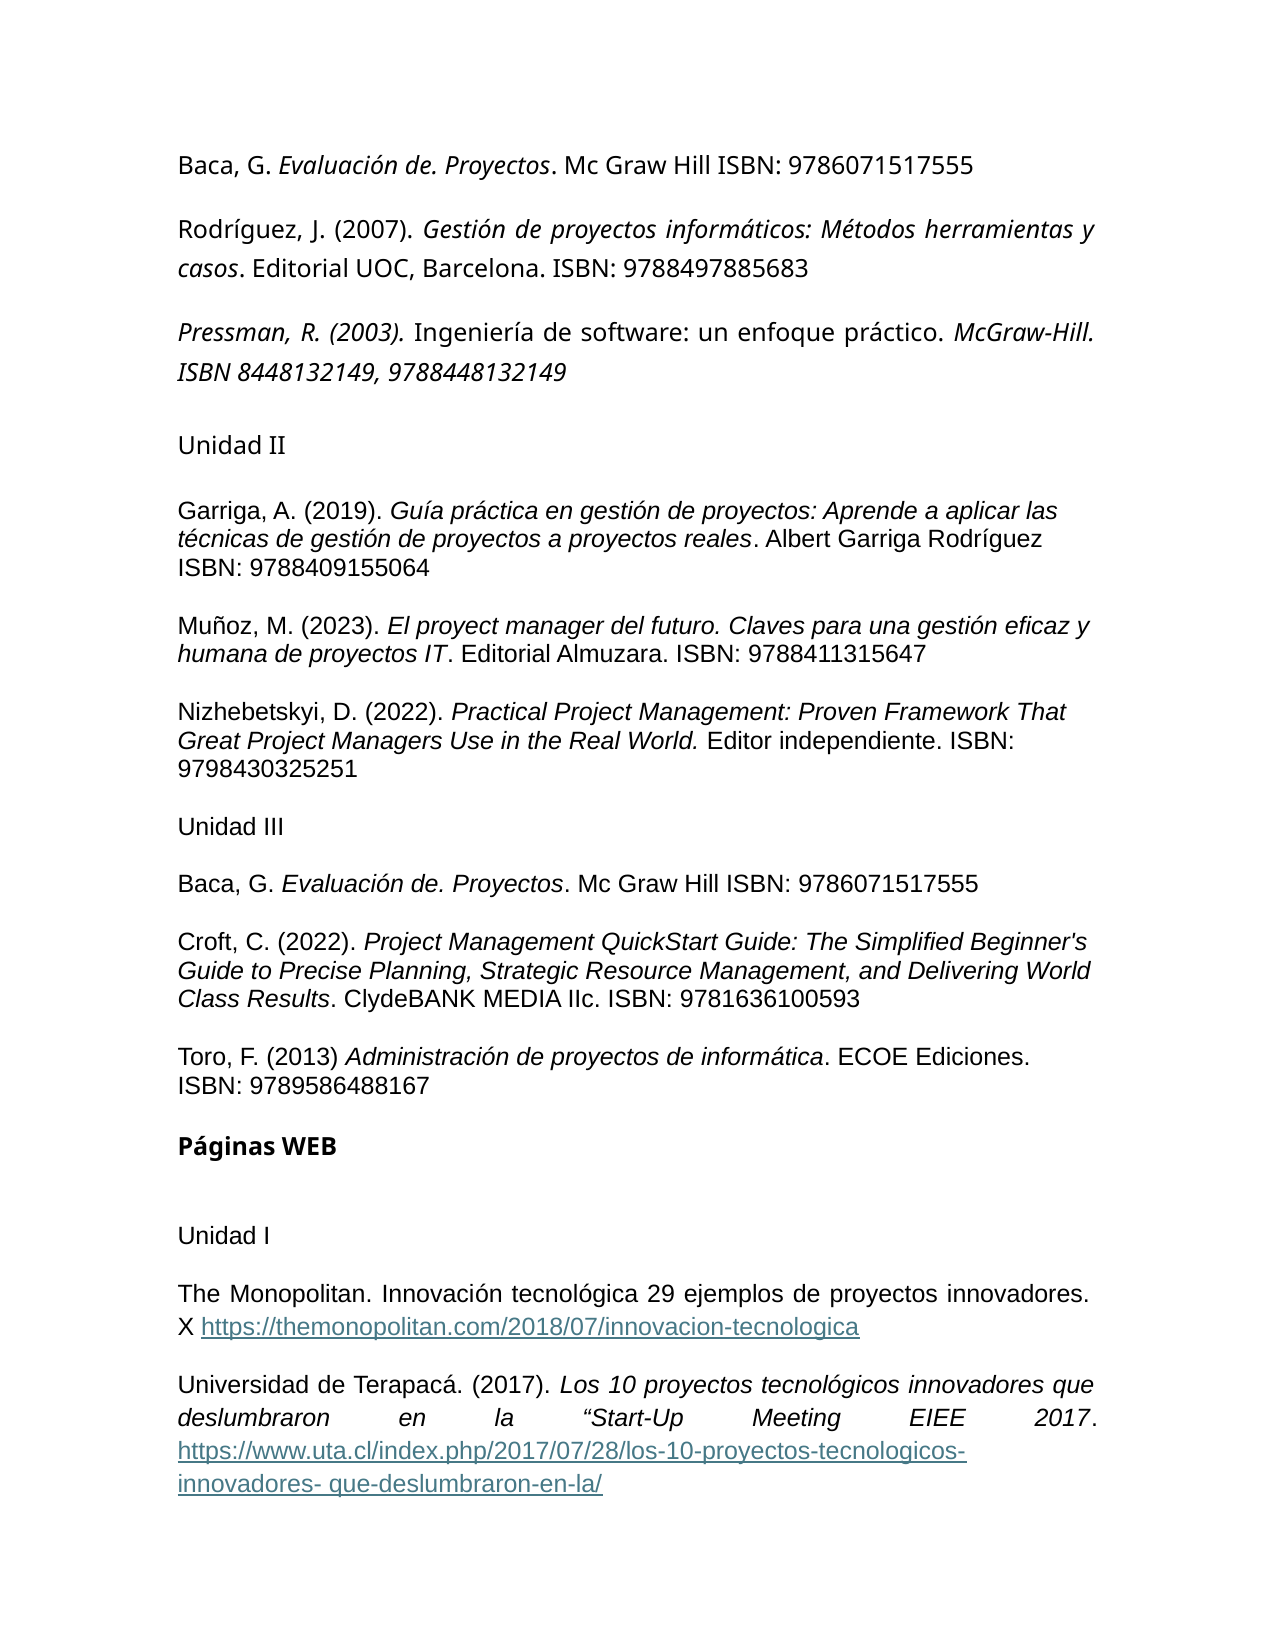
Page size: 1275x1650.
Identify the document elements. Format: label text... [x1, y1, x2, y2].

text Baca, G. Evaluación de. Proyectos. Mc Graw Hill ISBN: 9786071517555 [177, 148, 1098, 182]
text Rodríguez, J. (2007). Gestión de proyectos informáticos: Métodos herramientas y casos. Editorial UOC, Barcelona. ISBN: 9788497885683 [177, 212, 1098, 285]
text Muñoz, M. (2023). El proyect manager del futuro. Claves para una gestión eficaz y humana de proyectos IT. Editorial Almuzara. ISBN: 9788411315647 [177, 611, 1098, 668]
text Baca, G. Evaluación de. Proyectos. Mc Graw Hill ISBN: 9786071517555 [177, 869, 1098, 898]
text Unidad III [177, 812, 1098, 841]
text Toro, F. (2013) Administración de proyectos de informática. ECOE Ediciones. ISBN: 9789586488167 [177, 1042, 1098, 1099]
text Unidad I [177, 1221, 1098, 1250]
text Universidad de Terapacá. (2017). Los 10 proyectos tecnológicos innovadores que deslumbraron en la “Start-Up Meeting EIEE 2017. https://www.uta.cl/index.php/2017/07/28/los-10-proyectos-tecnologicos-innovadores- que-deslumbraron-en-la/ [177, 1370, 1098, 1498]
text Garriga, A. (2019). Guía práctica en gestión de proyectos: Aprende a aplicar las técnicas de gestión de proyectos a proyectos reales. Albert Garriga Rodríguez ISBN: 9788409155064 [177, 496, 1098, 582]
text The Monopolitan. Innovación tecnológica 29 ejemplos de proyectos innovadores. X https://themonopolitan.com/2018/07/innovacion-tecnologica [177, 1279, 1098, 1341]
text Unidad II [177, 427, 1098, 462]
text Pressman, R. (2003). Ingeniería de software: un enfoque práctico. McGraw-Hill. ISBN 8448132149, 9788448132149 [177, 315, 1098, 388]
text Nizhebetskyi, D. (2022). Practical Project Management: Proven Framework That Great Project Managers Use in the Real World. Editor independiente. ISBN: 9798430325251 [177, 697, 1098, 783]
text Croft, C. (2022). Project Management QuickStart Guide: The Simplified Beginner's Guide to Precise Planning, Strategic Resource Management, and Delivering World Class Results. ClydeBANK MEDIA IIc. ISBN: 9781636100593 [177, 927, 1098, 1013]
text Páginas WEB [177, 1128, 1098, 1162]
